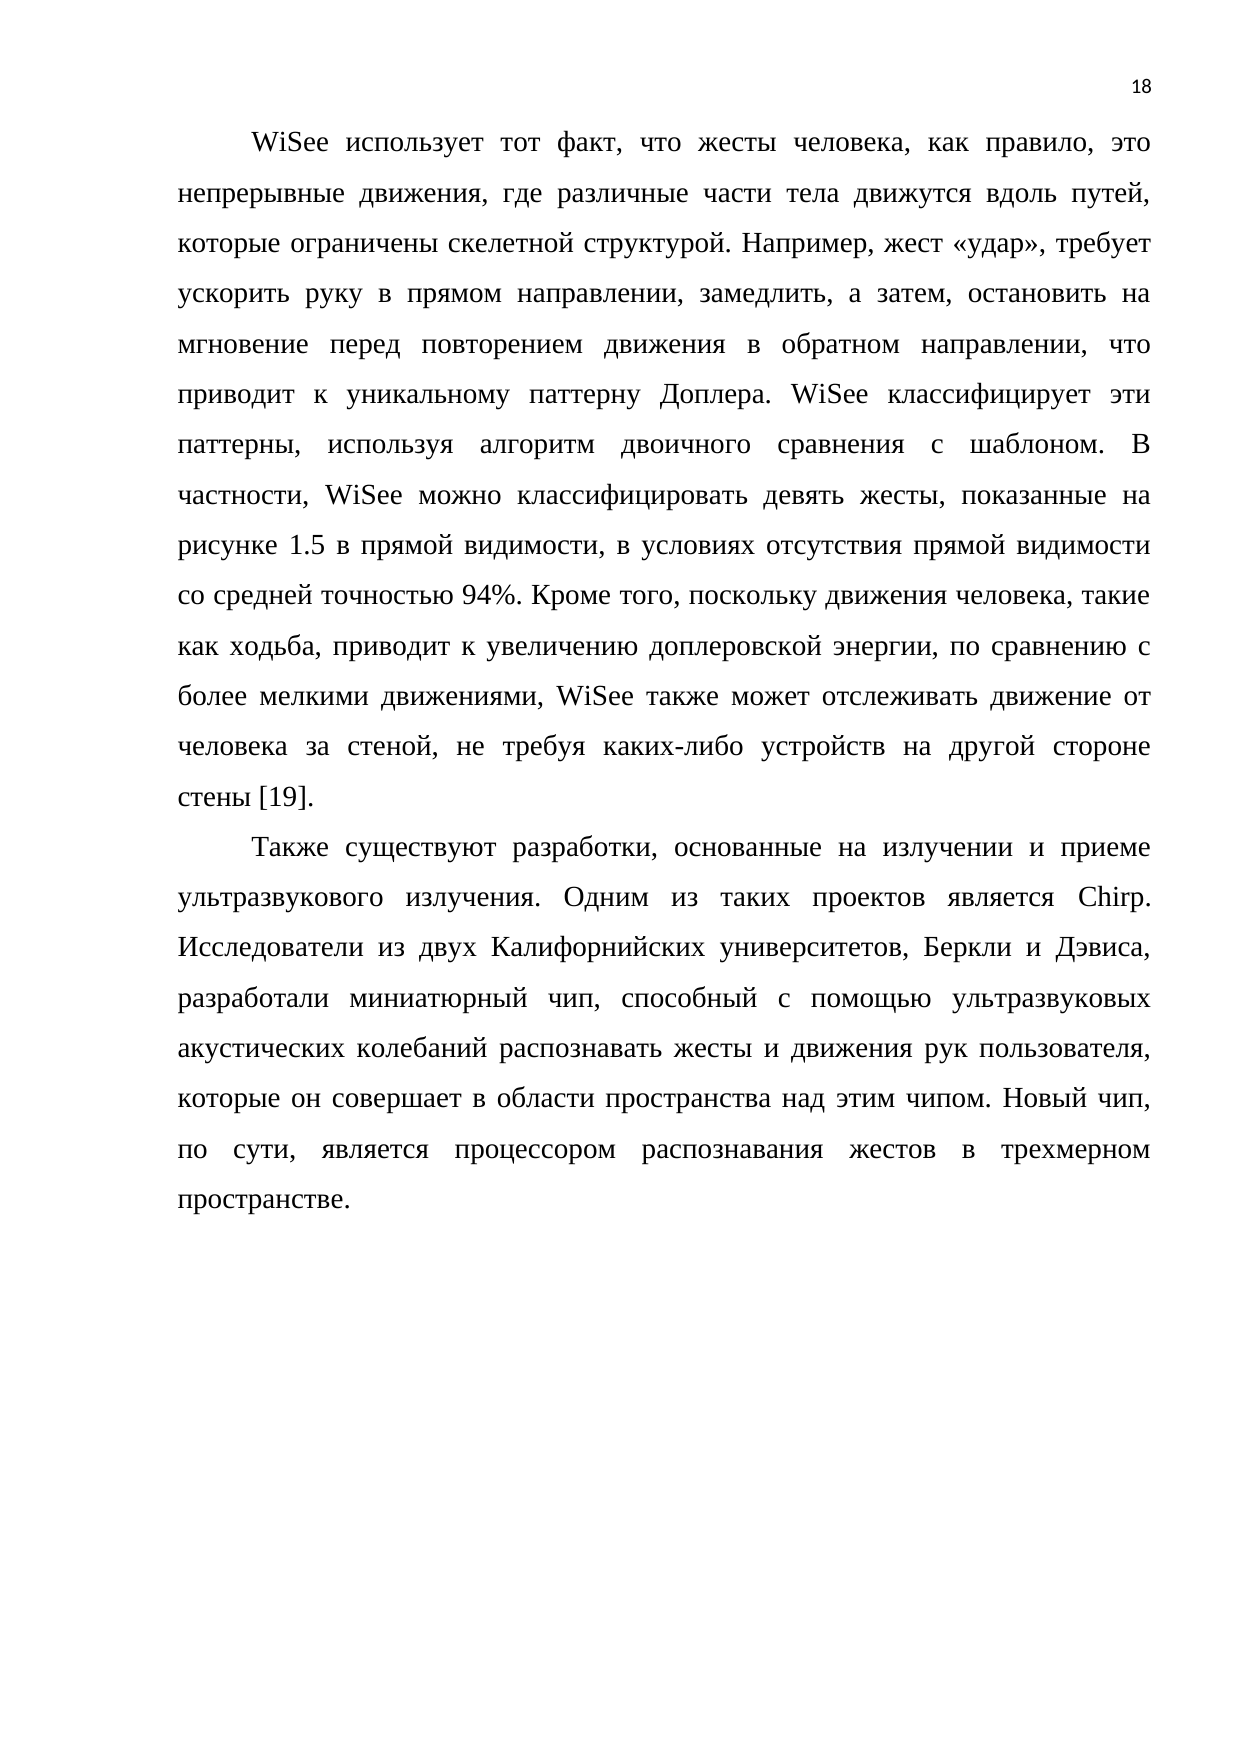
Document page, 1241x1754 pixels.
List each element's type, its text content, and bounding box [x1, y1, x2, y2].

text WiSee использует тот факт, что жесты человека, как правило, это непрерывные движения, где различные части тела движутся вдоль путей, которые ограничены скелетной структурой. Например, жест «удар», требует ускорить руку в прямом направлении, замедлить, а затем, остановить на мгновение перед повторением движения в обратном направлении, что приводит к уникальному паттерну Доплера. WiSee классифицирует эти паттерны, используя алгоритм двоичного сравнения с шаблоном. В частности, WiSee можно классифицировать девять жесты, показанные на рисунке 1.5 в прямой видимости, в условиях отсутствия прямой видимости со средней точностью 94%. Кроме того, поскольку движения человека, такие как ходьба, приводит к увеличению доплеровской энергии, по сравнению с более мелкими движениями, WiSee также может отслеживать движение от человека за стеной, не требуя каких-либо устройств на другой стороне стены [19]. [177, 124, 1152, 812]
text Также существуют разработки, основанные на излучении и приеме ультразвукового излучения. Одним из таких проектов является Chirp. Исследователи из двух Калифорнийских университетов, Беркли и Дэвиса, разработали миниатюрный чип, способный с помощью ультразвуковых акустических колебаний распознавать жесты и движения рук пользователя, которые он совершает в области пространства над этим чипом. Новый чип, по сути, является процессором распознавания жестов в трехмерном пространстве. [177, 829, 1152, 1215]
